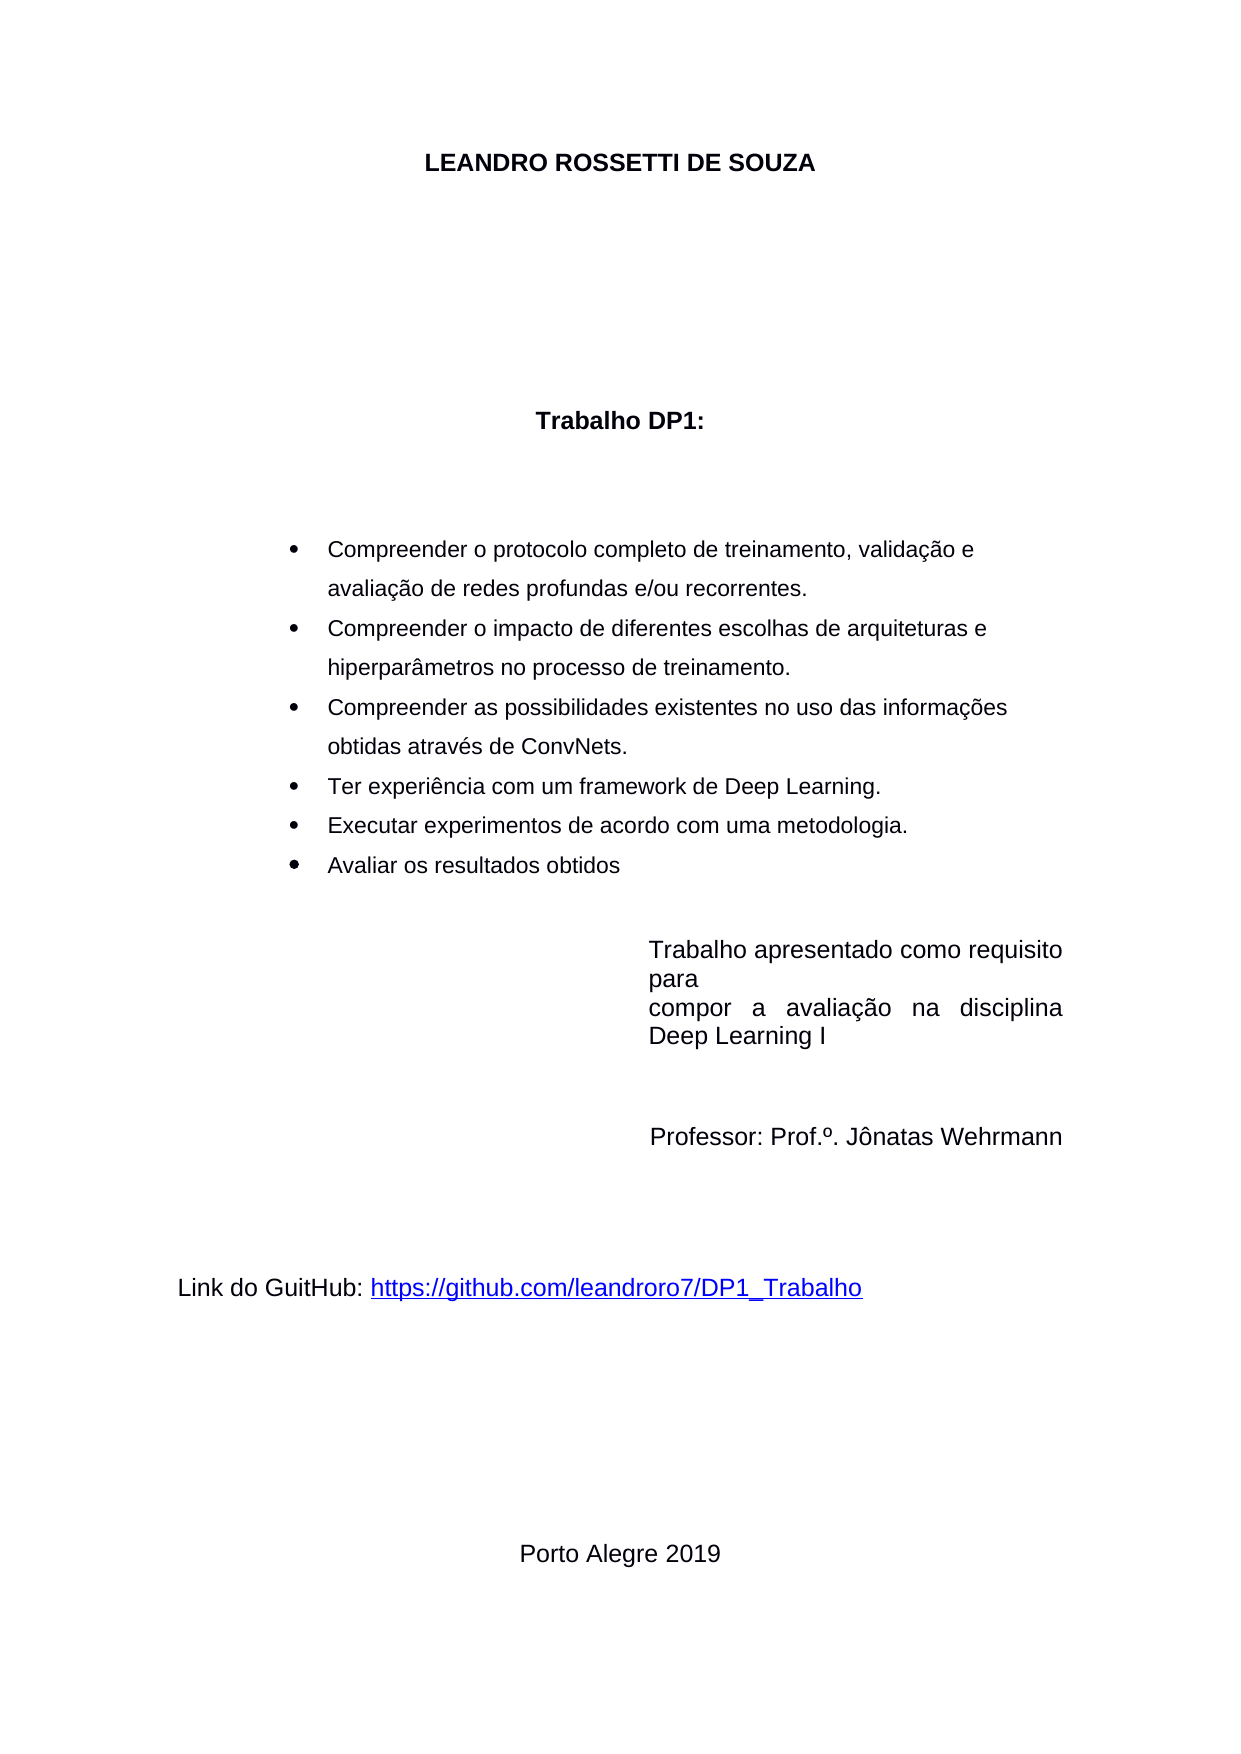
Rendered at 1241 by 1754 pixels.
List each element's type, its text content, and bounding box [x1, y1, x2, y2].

text Trabalho apresentado como requisito para [648, 935, 1063, 992]
text Professor: Prof.º. Jônatas Wehrmann [177, 1122, 1063, 1151]
text Porto Alegre 2019 [177, 1539, 1063, 1567]
list Executar experimentos de acordo com uma metodologia. [290, 812, 1063, 838]
text compor a avaliação na disciplina Deep Learning I [648, 992, 1063, 1050]
text Link do GuitHub: https://github.com/leandroro7/DP1_Trabalho [177, 1273, 1063, 1302]
text Trabalho DP1: [177, 406, 1063, 435]
text LEANDRO ROSSETTI DE SOUZA [177, 148, 1063, 176]
list Compreender as possibilidades existentes no uso das informações obtidas através de ConvNets. [290, 694, 1063, 759]
list Avaliar os resultados obtidos [290, 852, 1063, 878]
list Ter experiência com um framework de Deep Learning. [290, 773, 1063, 799]
list Compreender o impacto de diferentes escolhas de arquiteturas e hiperparâmetros no processo de treinamento. [290, 615, 1063, 681]
list Compreender o protocolo completo de treinamento, validação e avaliação de redes profundas e/ou recorrentes. [290, 536, 1063, 602]
